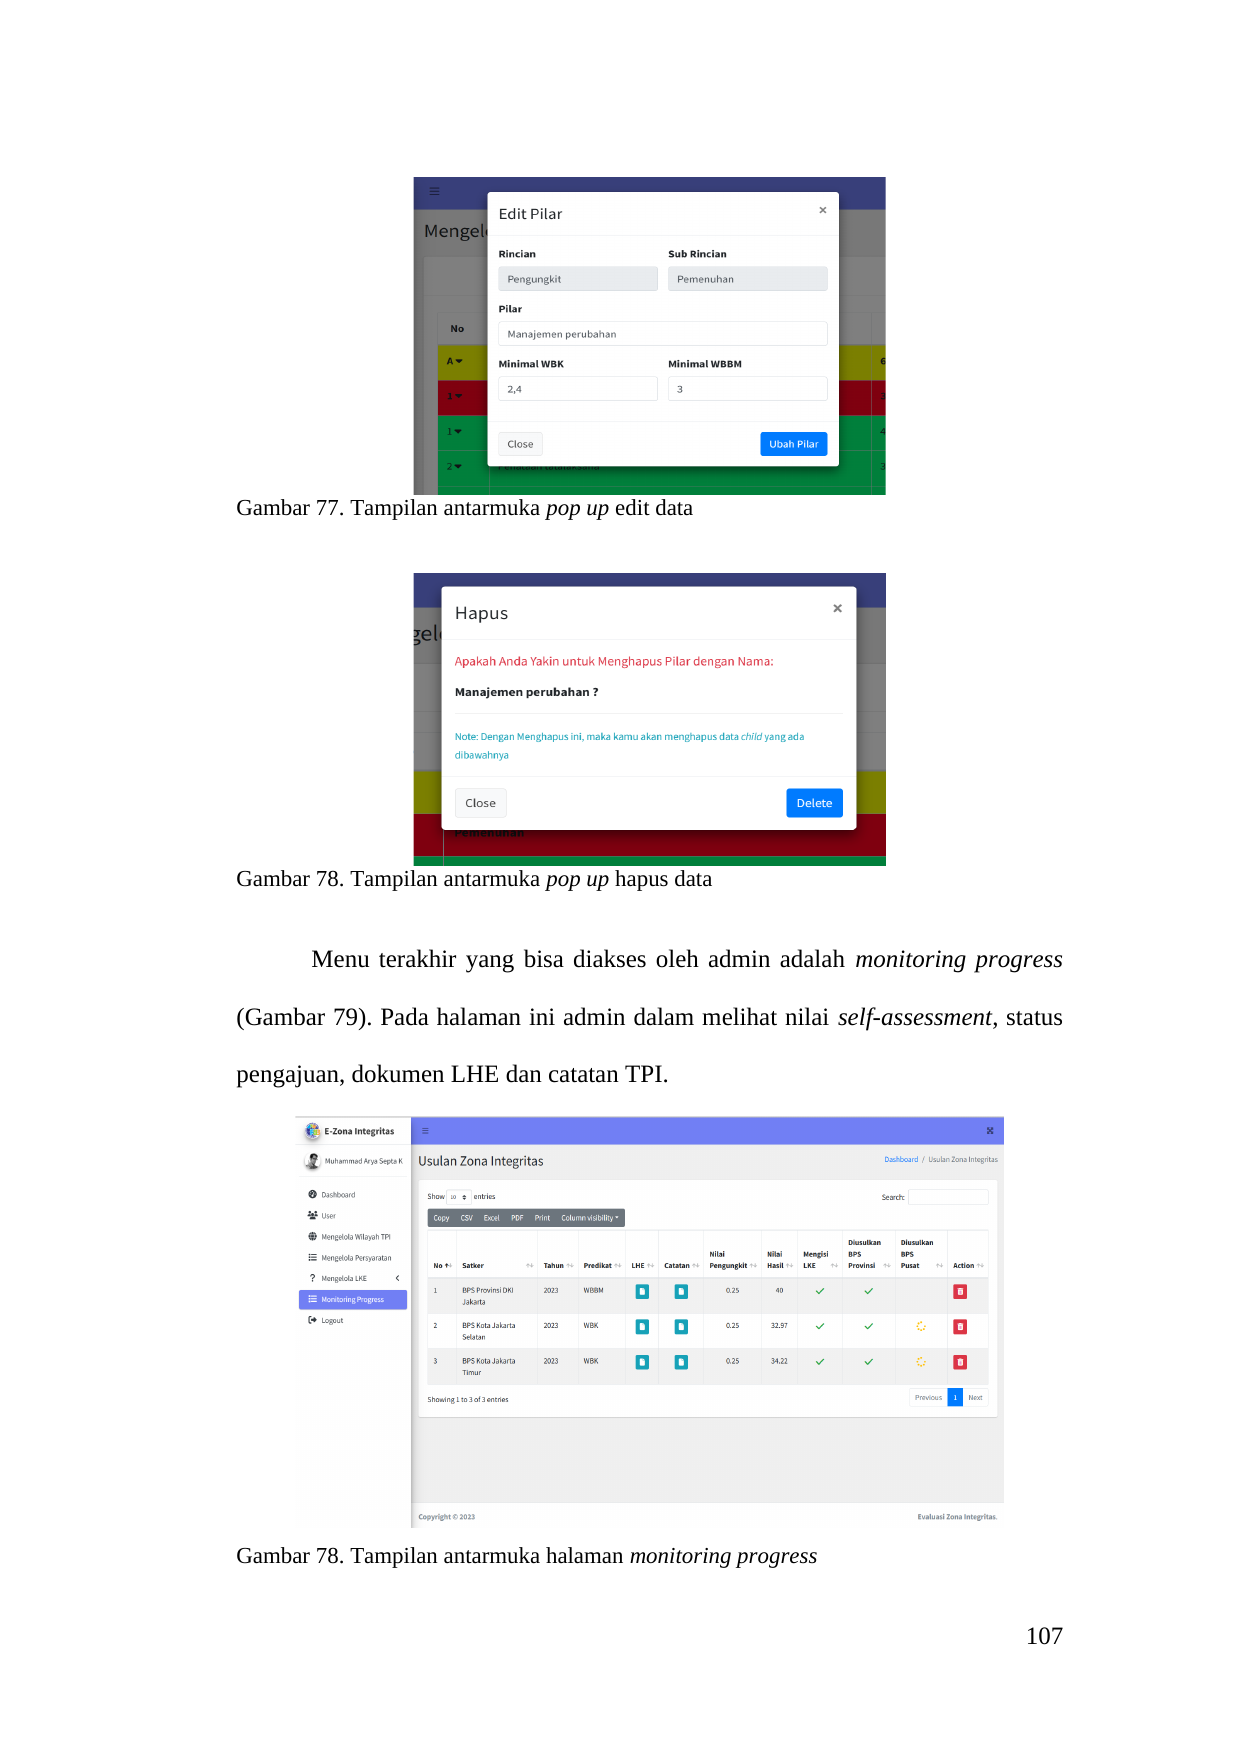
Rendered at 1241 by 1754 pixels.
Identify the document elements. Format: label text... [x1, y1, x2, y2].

picture [295, 1116, 1004, 1528]
picture [413, 177, 886, 495]
text Gambar 77. Tampilan antarmuka pop up edit data [236, 494, 1063, 521]
text Menu terakhir yang bisa diakses oleh admin adalah monitoring progress (Gambar 79). Pada halaman ini admin dalam melihat nilai self-assessment, status pengajuan, dokumen LHE dan catatan TPI. [236, 944, 1063, 1088]
picture [413, 573, 886, 866]
text Gambar 78. Tampilan antarmuka halaman monitoring progress [236, 1542, 1063, 1568]
text Gambar 78. Tampilan antarmuka pop up hapus data [236, 865, 1063, 892]
